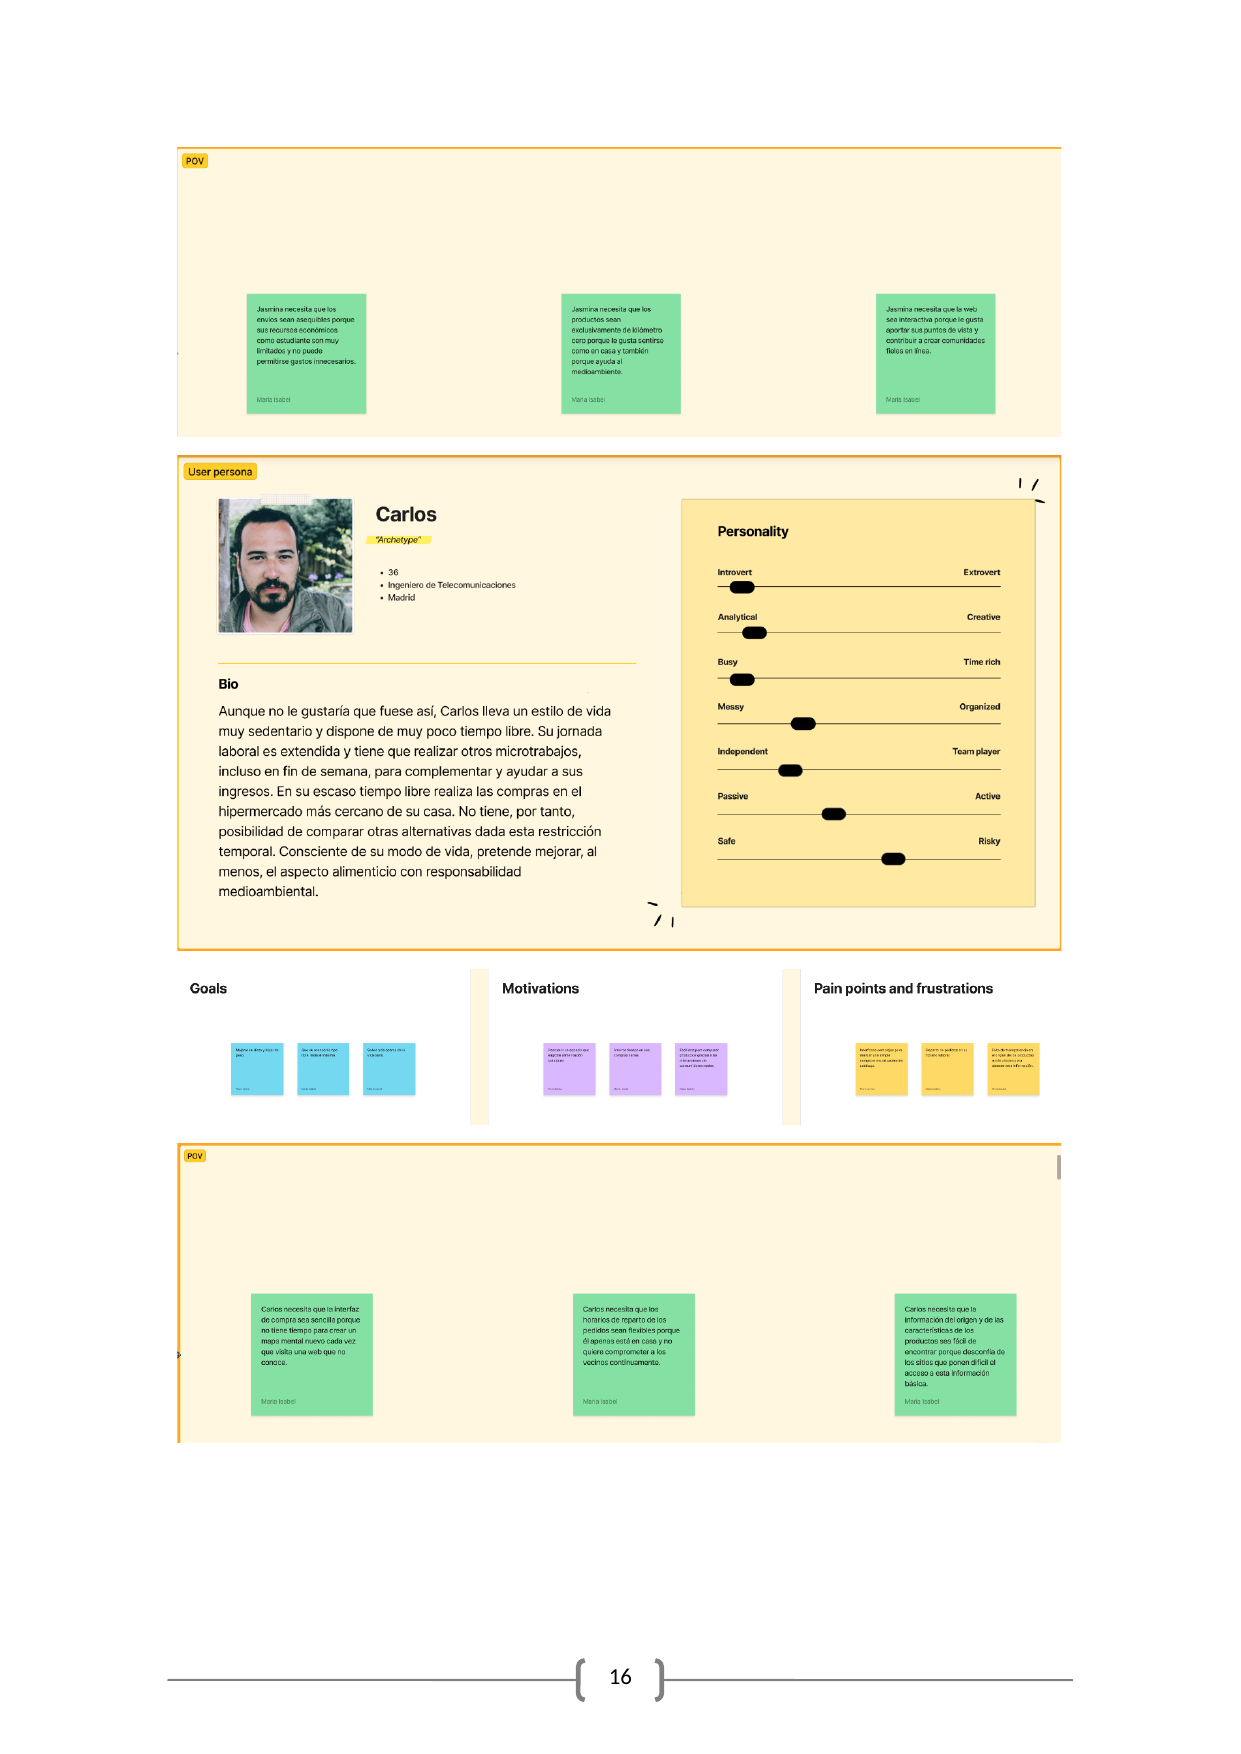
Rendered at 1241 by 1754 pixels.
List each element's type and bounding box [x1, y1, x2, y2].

picture [177, 455, 1062, 951]
picture [177, 147, 1062, 437]
picture [177, 969, 1060, 1125]
picture [177, 1143, 1062, 1443]
